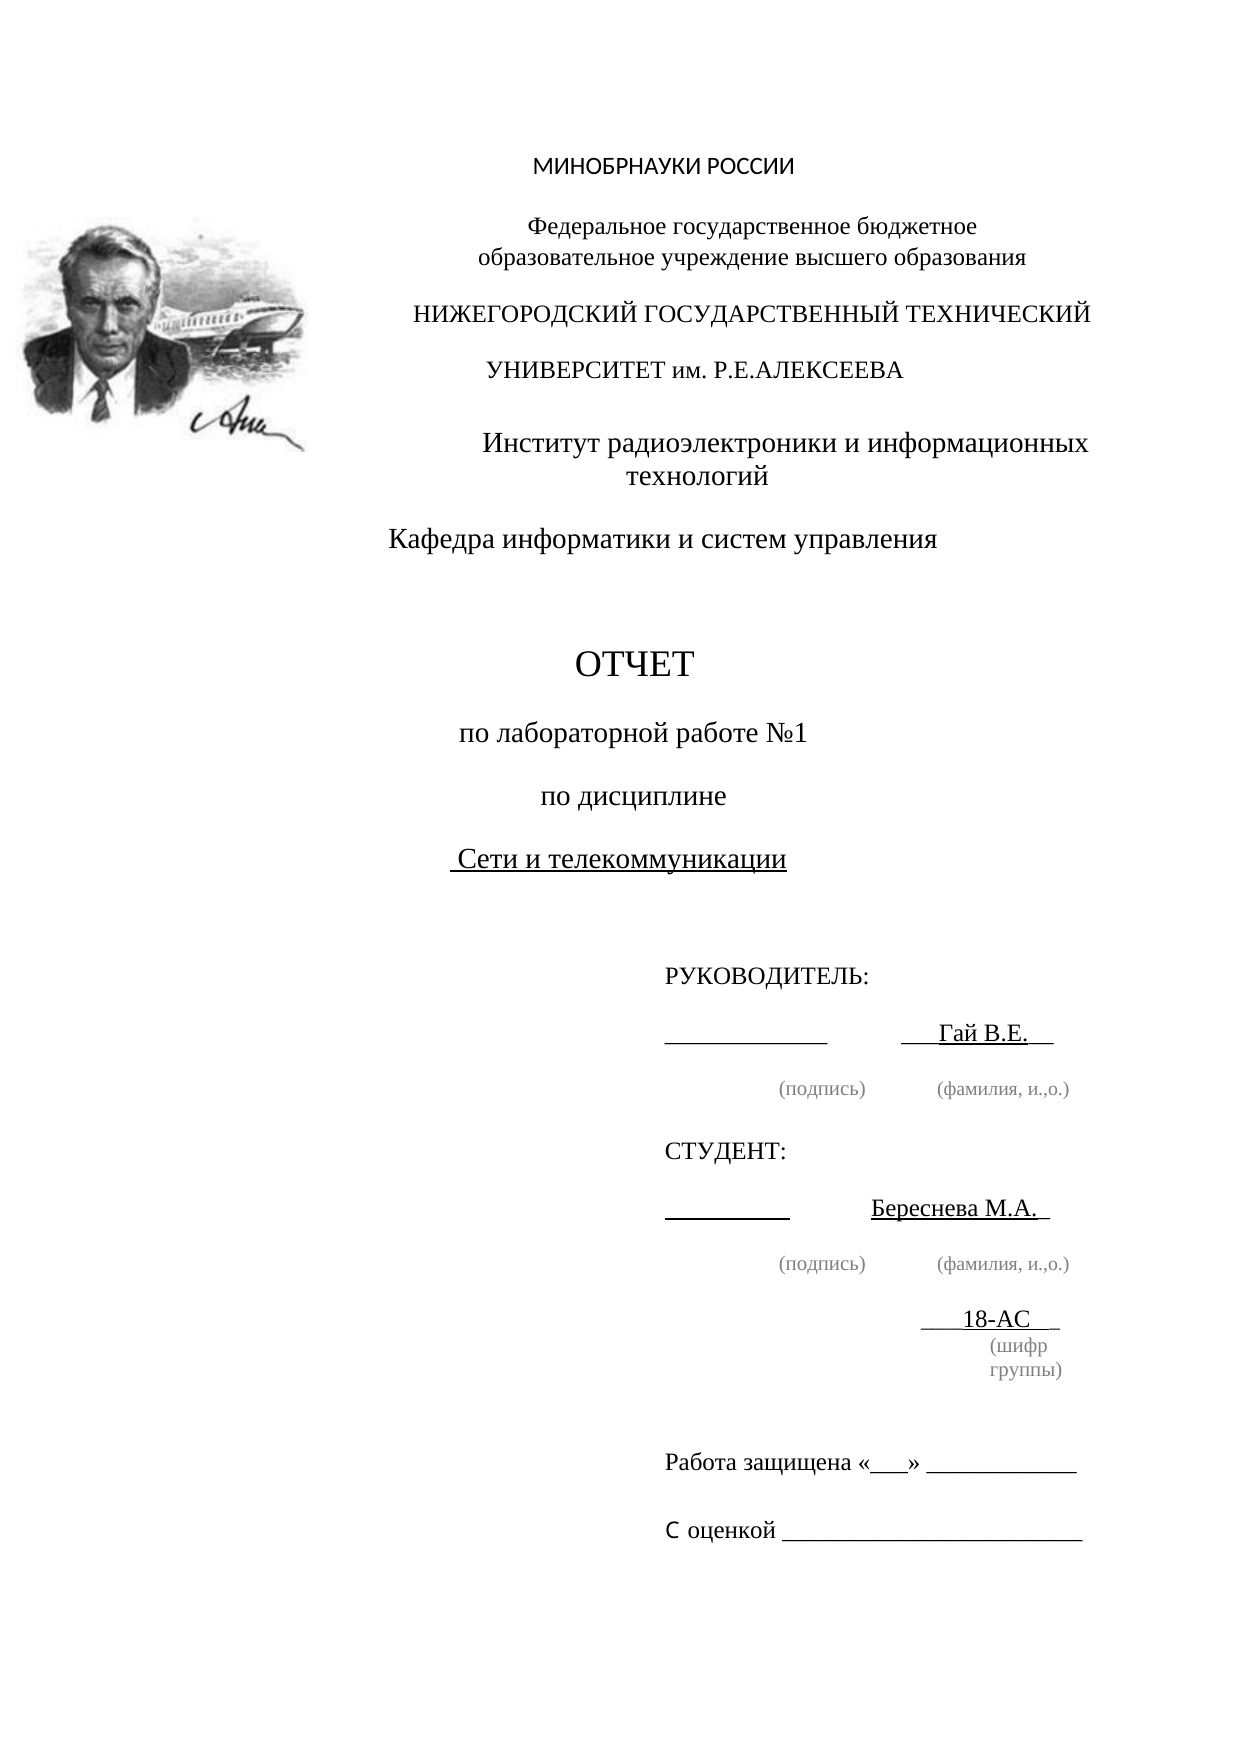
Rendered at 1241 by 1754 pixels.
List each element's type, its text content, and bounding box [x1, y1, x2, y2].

picture [15, 217, 308, 452]
text по лабораторной работе №1 [150, 716, 1117, 749]
text УНИВЕРСИТЕТ им. Р.Е.АЛЕКСЕЕВА [485, 355, 1090, 384]
text Сети и телекоммуникации [375, 841, 1090, 874]
text (подпись) (фамилия, и.,о.) [150, 1251, 1069, 1275]
text ОТЧЕТ [150, 641, 1119, 684]
text (подпись) (фамилия, и.,о.) [150, 1076, 1069, 1100]
text Кафедра информатики и систем управления [150, 522, 1176, 555]
text Береснева М.А._ [664, 1193, 1090, 1222]
text Работа защищена «___» ____________ [664, 1447, 1090, 1476]
list оценкой ________________________ [665, 1505, 1090, 1552]
text Институт радиоэлектроники и информационных технологий [304, 425, 1090, 492]
text (шифр группы) [989, 1332, 1090, 1381]
text НИЖЕГОРОДСКИЙ ГОСУДАРСТВЕННЫЙ ТЕХНИЧЕСКИЙ [308, 299, 1178, 328]
text РУКОВОДИТЕЛЬ: [664, 961, 1090, 989]
text Федеральное государственное бюджетное образовательное учреждение высшего образования [260, 211, 1067, 271]
text МИНОБРНАУКИ РОССИИ [150, 150, 1178, 181]
text ____18-АС _ [921, 1304, 1090, 1332]
text по дисциплине [150, 778, 1117, 811]
text _____________ ___Гай В.Е.__ [664, 1018, 1090, 1047]
text СТУДЕНТ: [664, 1136, 1090, 1165]
